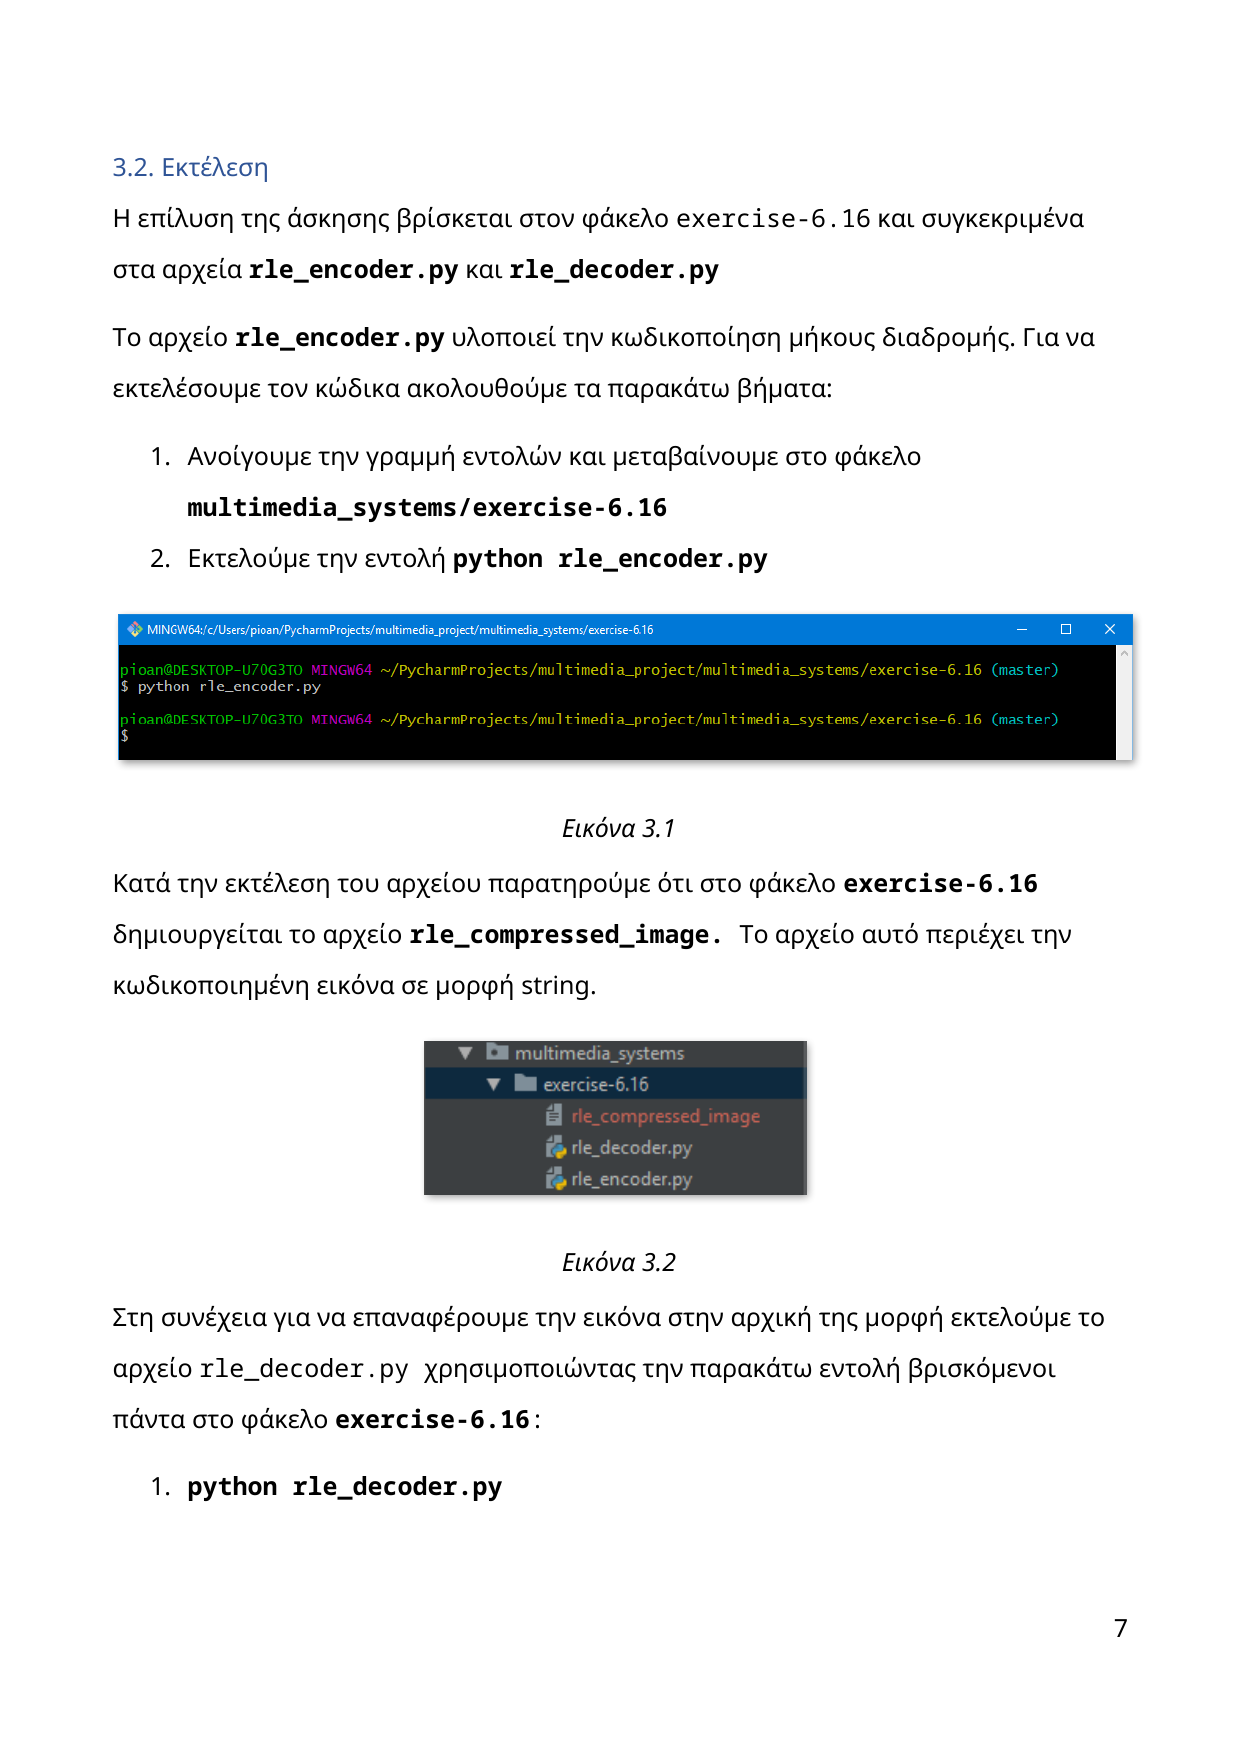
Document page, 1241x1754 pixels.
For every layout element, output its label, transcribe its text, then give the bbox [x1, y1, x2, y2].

list Εκτελούμε την εντολή python rle_encoder.py [150, 541, 1128, 575]
subtitle Εκτέλεση [112, 150, 1128, 184]
text Το αρχείο rle_encoder.py υλοποιεί την κωδικοποίηση μήκους διαδρομής. Για να εκτελέσουμε τον κώδικα ακολουθούμε τα παρακάτω βήματα: [112, 320, 1128, 405]
picture [118, 614, 1133, 760]
text Κατά την εκτέλεση του αρχείου παρατηρούμε ότι στο φάκελο exercise-6.16 δημιουργείται το αρχείο rle_compressed_image. Το αρχείο αυτό περιέχει την κωδικοποιημένη εικόνα σε μορφή string. [112, 866, 1128, 1002]
picture [424, 1041, 807, 1195]
list Ανοίγουμε την γραμμή εντολών και μεταβαίνουμε στο φάκελο multimedia_systems/exercise-6.16 [150, 438, 1128, 524]
text Στη συνέχεια για να επαναφέρουμε την εικόνα στην αρχική της μορφή εκτελούμε το αρχείο rle_decoder.py χρησιμοποιώντας την παρακάτω εντολή βρισκόμενοι πάντα στο φάκελο exercise-6.16: [112, 1299, 1128, 1435]
text Εικόνα 3.1 [112, 811, 1128, 845]
text Εικόνα 3.2 [112, 1244, 1128, 1278]
list python rle_decoder.py [150, 1469, 1128, 1503]
text Η επίλυση της άσκησης βρίσκεται στον φάκελο exercise-6.16 και συγκεκριμένα στα αρχεία rle_encoder.py και rle_decoder.py [112, 201, 1128, 286]
